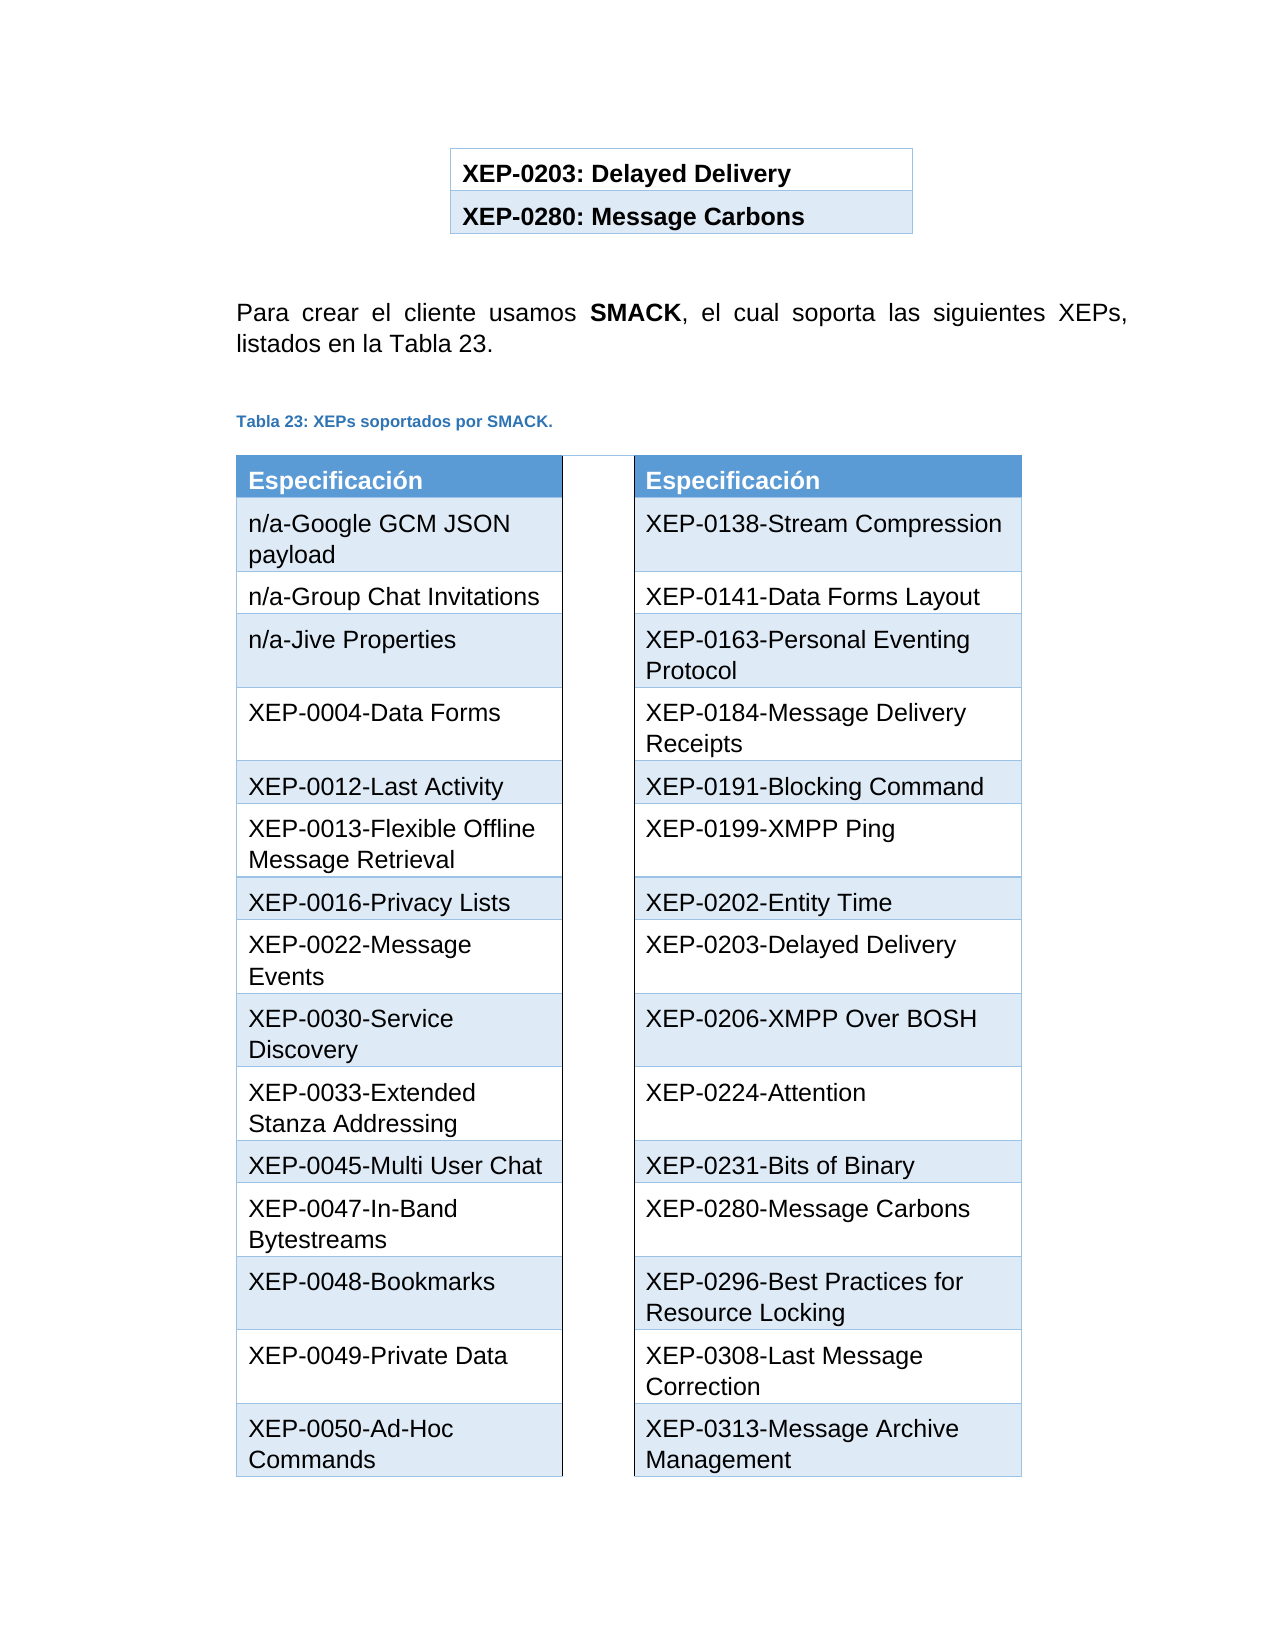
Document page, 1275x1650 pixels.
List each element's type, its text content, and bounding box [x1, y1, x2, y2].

table_cell [451, 149, 912, 190]
table_cell XEP-0224-Attention [635, 1067, 1021, 1139]
table_cell XEP-0033-Extended Stanza Addressing [237, 1067, 562, 1139]
table_cell XEP-0022-Message Events [237, 920, 562, 992]
table_cell XEP-0231-Bits of Binary [635, 1141, 1021, 1182]
table_cell XEP-0184-Message Delivery Receipts [635, 688, 1021, 760]
table_cell n/a-Group Chat Invitations [237, 572, 562, 613]
table_cell XEP-0296-Best Practices for Resource Locking [635, 1257, 1021, 1329]
table_cell XEP-0047-In-Band Bytestreams [237, 1183, 562, 1256]
table_cell XEP-0045-Multi User Chat [237, 1141, 562, 1182]
table_cell XEP-0191-Blocking Command [635, 761, 1021, 803]
table_cell XEP-0050-Ad-Hoc Commands [237, 1404, 562, 1476]
table_cell XEP-0308-Last Message Correction [635, 1330, 1021, 1403]
table_cell [451, 191, 912, 233]
table_header Especificación [635, 456, 1021, 497]
table_cell XEP-0280-Message Carbons [635, 1183, 1021, 1256]
table_cell n/a-Jive Properties [237, 614, 562, 687]
table_cell XEP-0203-Delayed Delivery [635, 920, 1021, 992]
table_cell XEP-0004-Data Forms [237, 688, 562, 760]
table_header [563, 456, 634, 1476]
table_cell n/a-Google GCM JSON payload [237, 498, 562, 571]
table_cell XEP-0206-XMPP Over BOSH [635, 994, 1021, 1066]
table_cell XEP-0049-Private Data [237, 1330, 562, 1403]
table_cell XEP-0202-Entity Time [635, 878, 1021, 919]
table_cell XEP-0138-Stream Compression [635, 498, 1021, 571]
table_header Especificación [237, 456, 562, 497]
table_cell XEP-0016-Privacy Lists [237, 878, 562, 919]
table_cell XEP-0048-Bookmarks [237, 1257, 562, 1329]
table_cell XEP-0313-Message Archive Management [635, 1404, 1021, 1476]
table_cell XEP-0012-Last Activity [237, 761, 562, 803]
table_cell XEP-0141-Data Forms Layout [635, 572, 1021, 613]
table_cell XEP-0199-XMPP Ping [635, 804, 1021, 876]
text Para crear el cliente usamos SMACK, el cual soporta las siguientes XEPs, listads en la . [236, 298, 1128, 358]
table_cell XEP-0013-Flexible Offline Message Retrieval [237, 804, 562, 876]
table_cell XEP-0163-Personal Eventing Protocol [635, 614, 1021, 687]
table_cell XEP-0030-Service Discovery [237, 994, 562, 1066]
